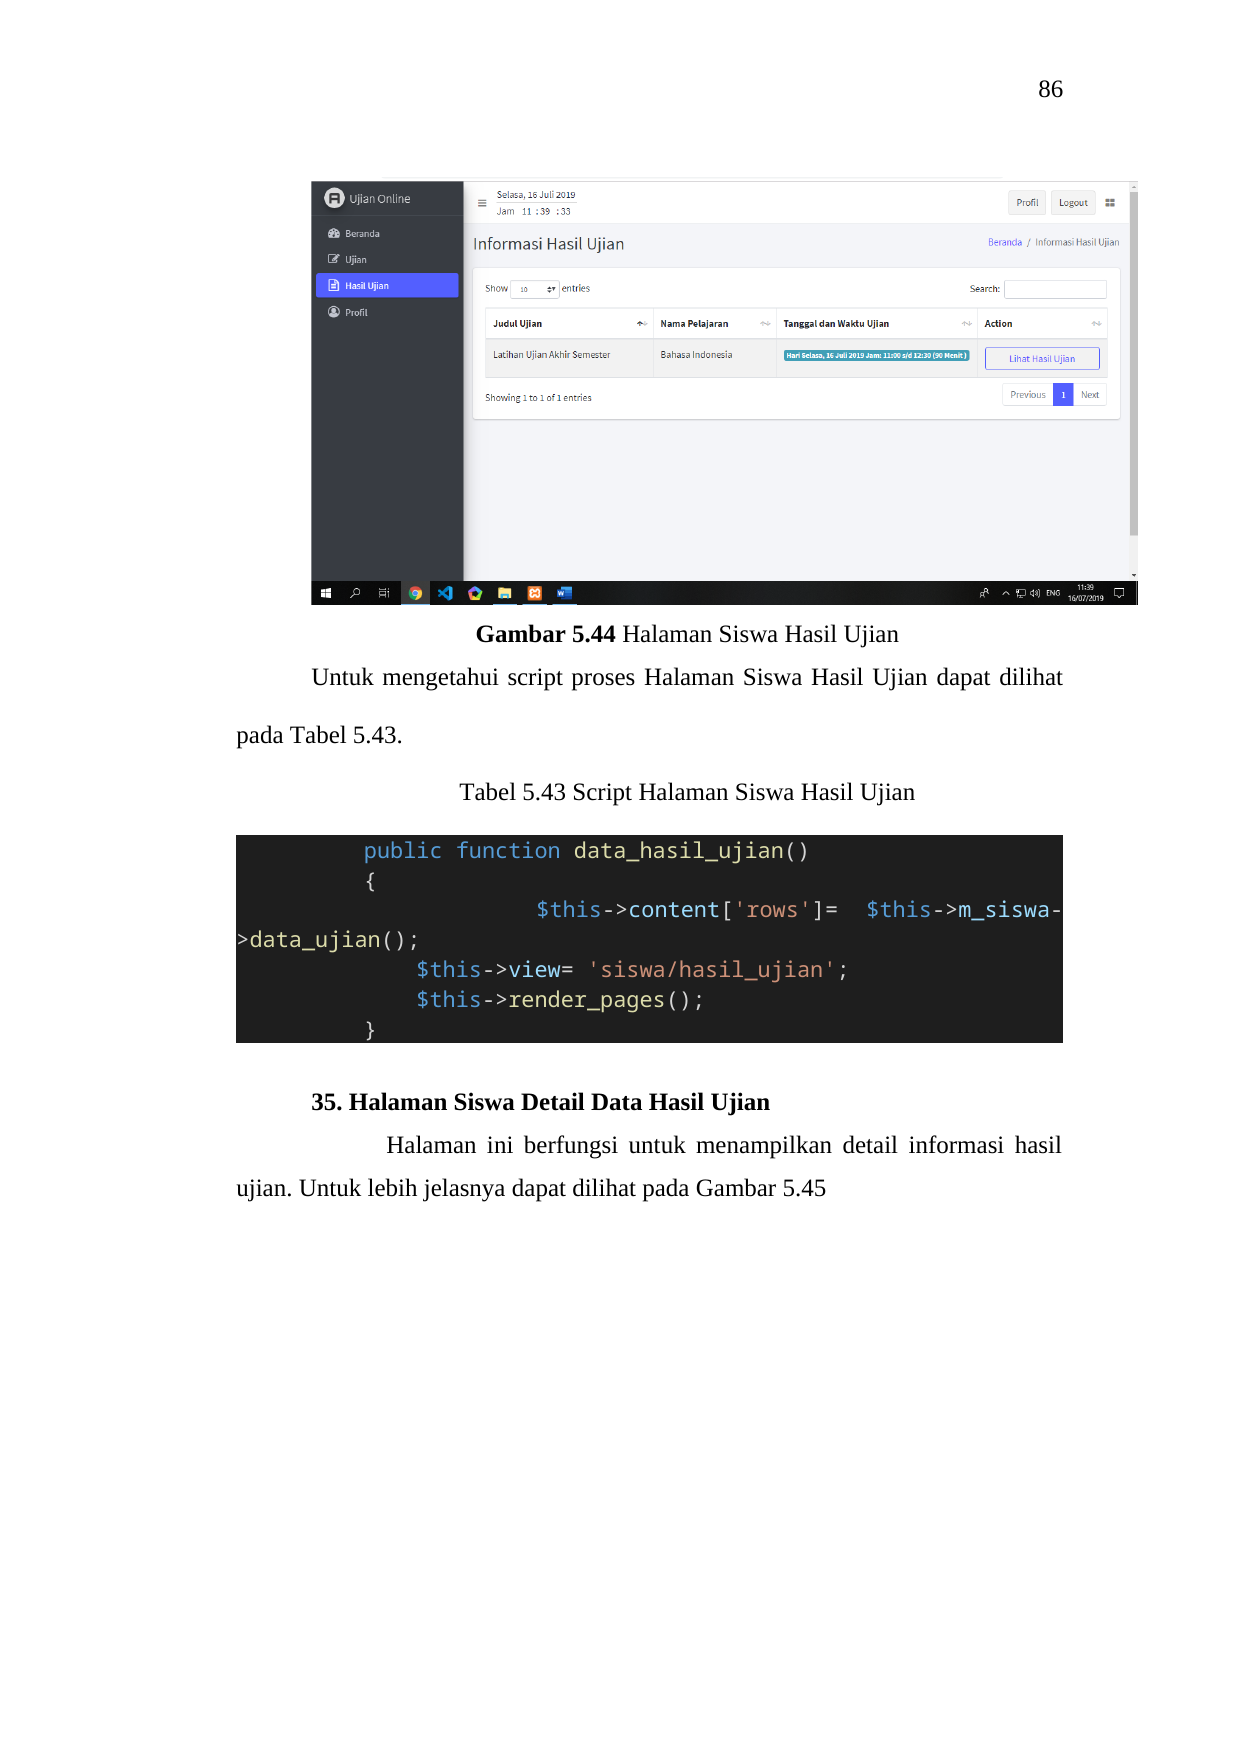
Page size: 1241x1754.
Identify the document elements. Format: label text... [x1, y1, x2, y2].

text $this->content['rows']= $this->m_siswa->data_ujian(); [236, 894, 1063, 954]
text 35. Halaman Siswa Detail Data Hasil Ujian [236, 1087, 1063, 1115]
text public function data_hasil_ujian() [236, 835, 1063, 865]
text $this->view= 'siswa/hasil_ujian'; [236, 954, 1063, 984]
text Tabel 5.43 Script Halaman Siswa Hasil Ujian [236, 777, 1063, 806]
text { [236, 865, 1063, 894]
text Gambar 5.44 Halaman Siswa Hasil Ujian [236, 619, 1063, 648]
text Halaman ini berfungsi untuk menampilkan detail informasi hasil ujian. Untuk lebih jelasnya dapat dilihat pada Gambar 5.45 [236, 1130, 1063, 1202]
text Untuk mengetahui script proses Halaman Siswa Hasil Ujian dapat dilihat pada Tabel 5.43. [236, 662, 1063, 749]
text } [236, 1014, 1063, 1043]
text $this->render_pages(); [236, 984, 1063, 1014]
picture [311, 177, 1138, 605]
